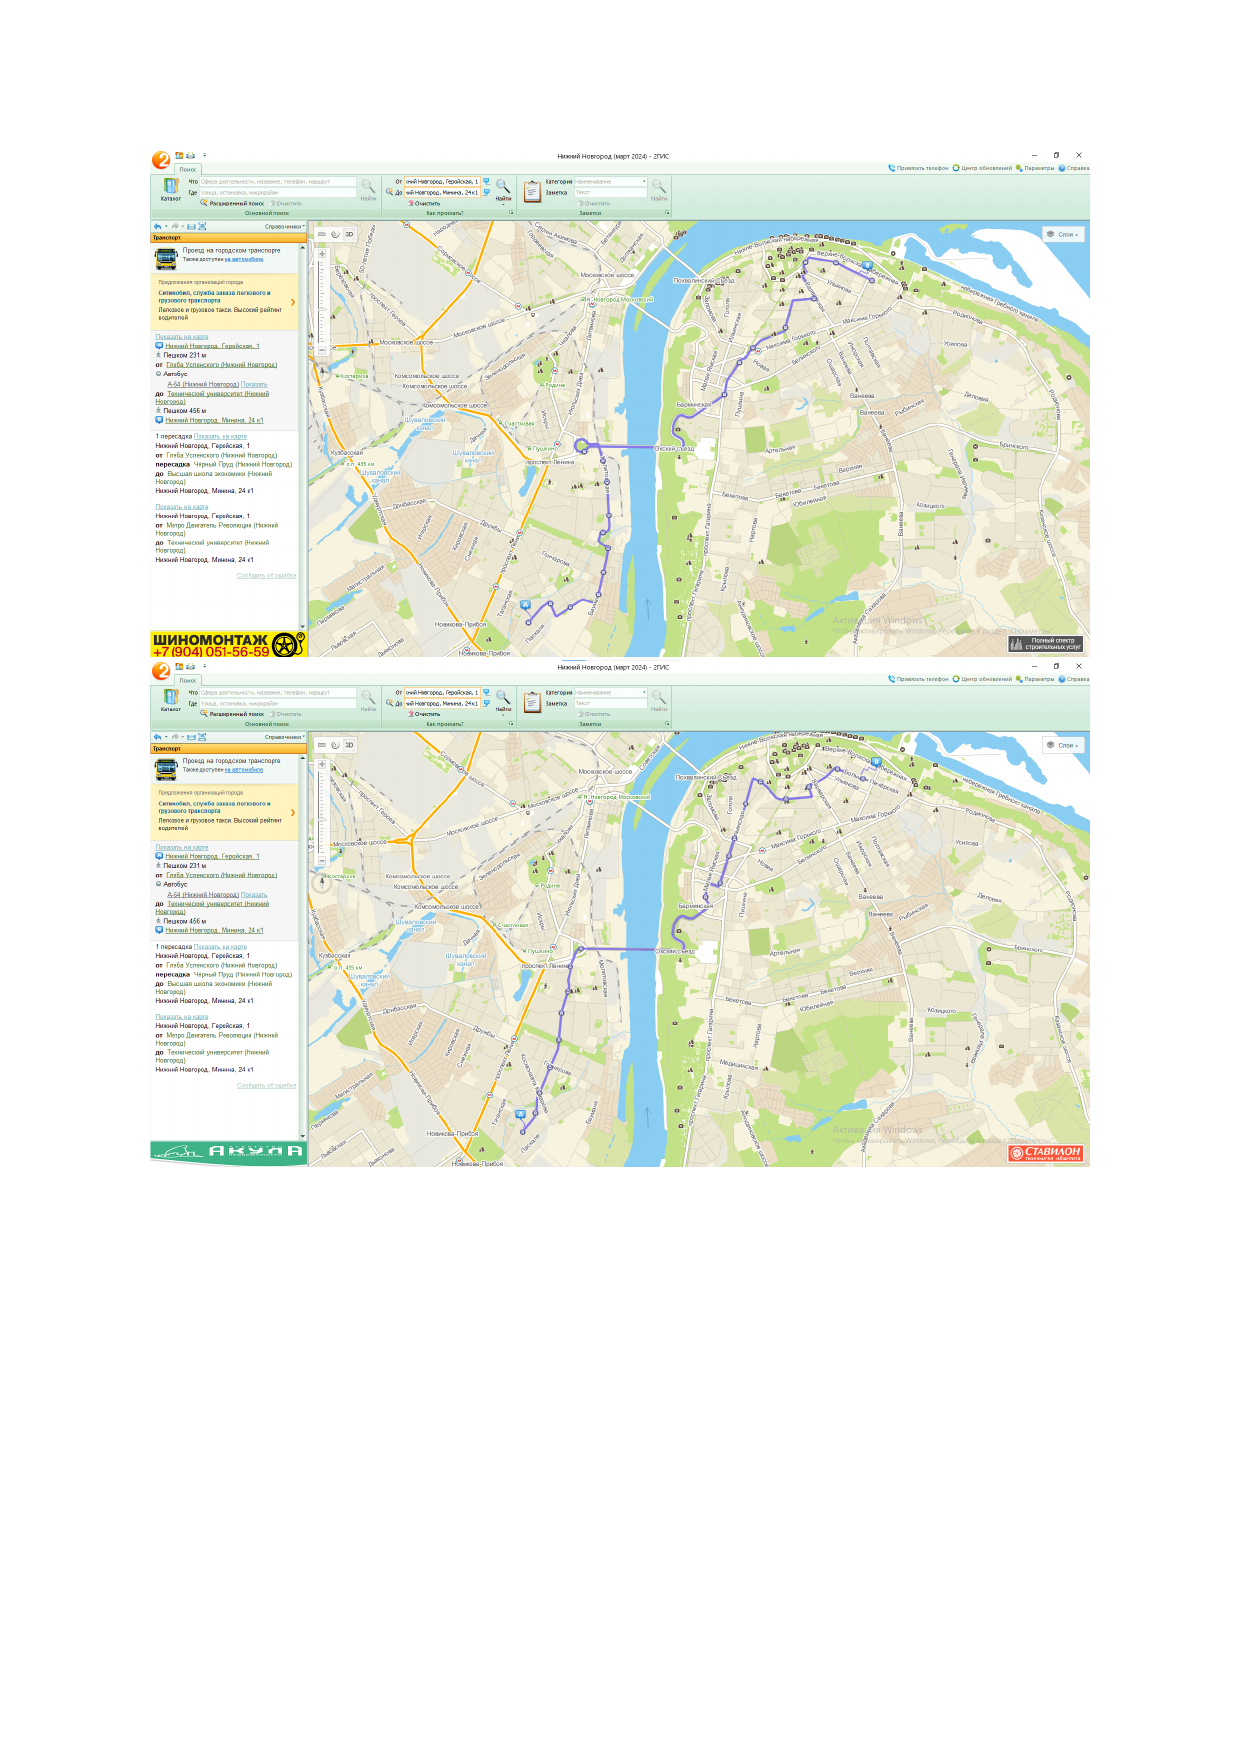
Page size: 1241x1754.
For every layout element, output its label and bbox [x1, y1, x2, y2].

picture [150, 150, 1091, 657]
picture [150, 660, 1091, 1167]
